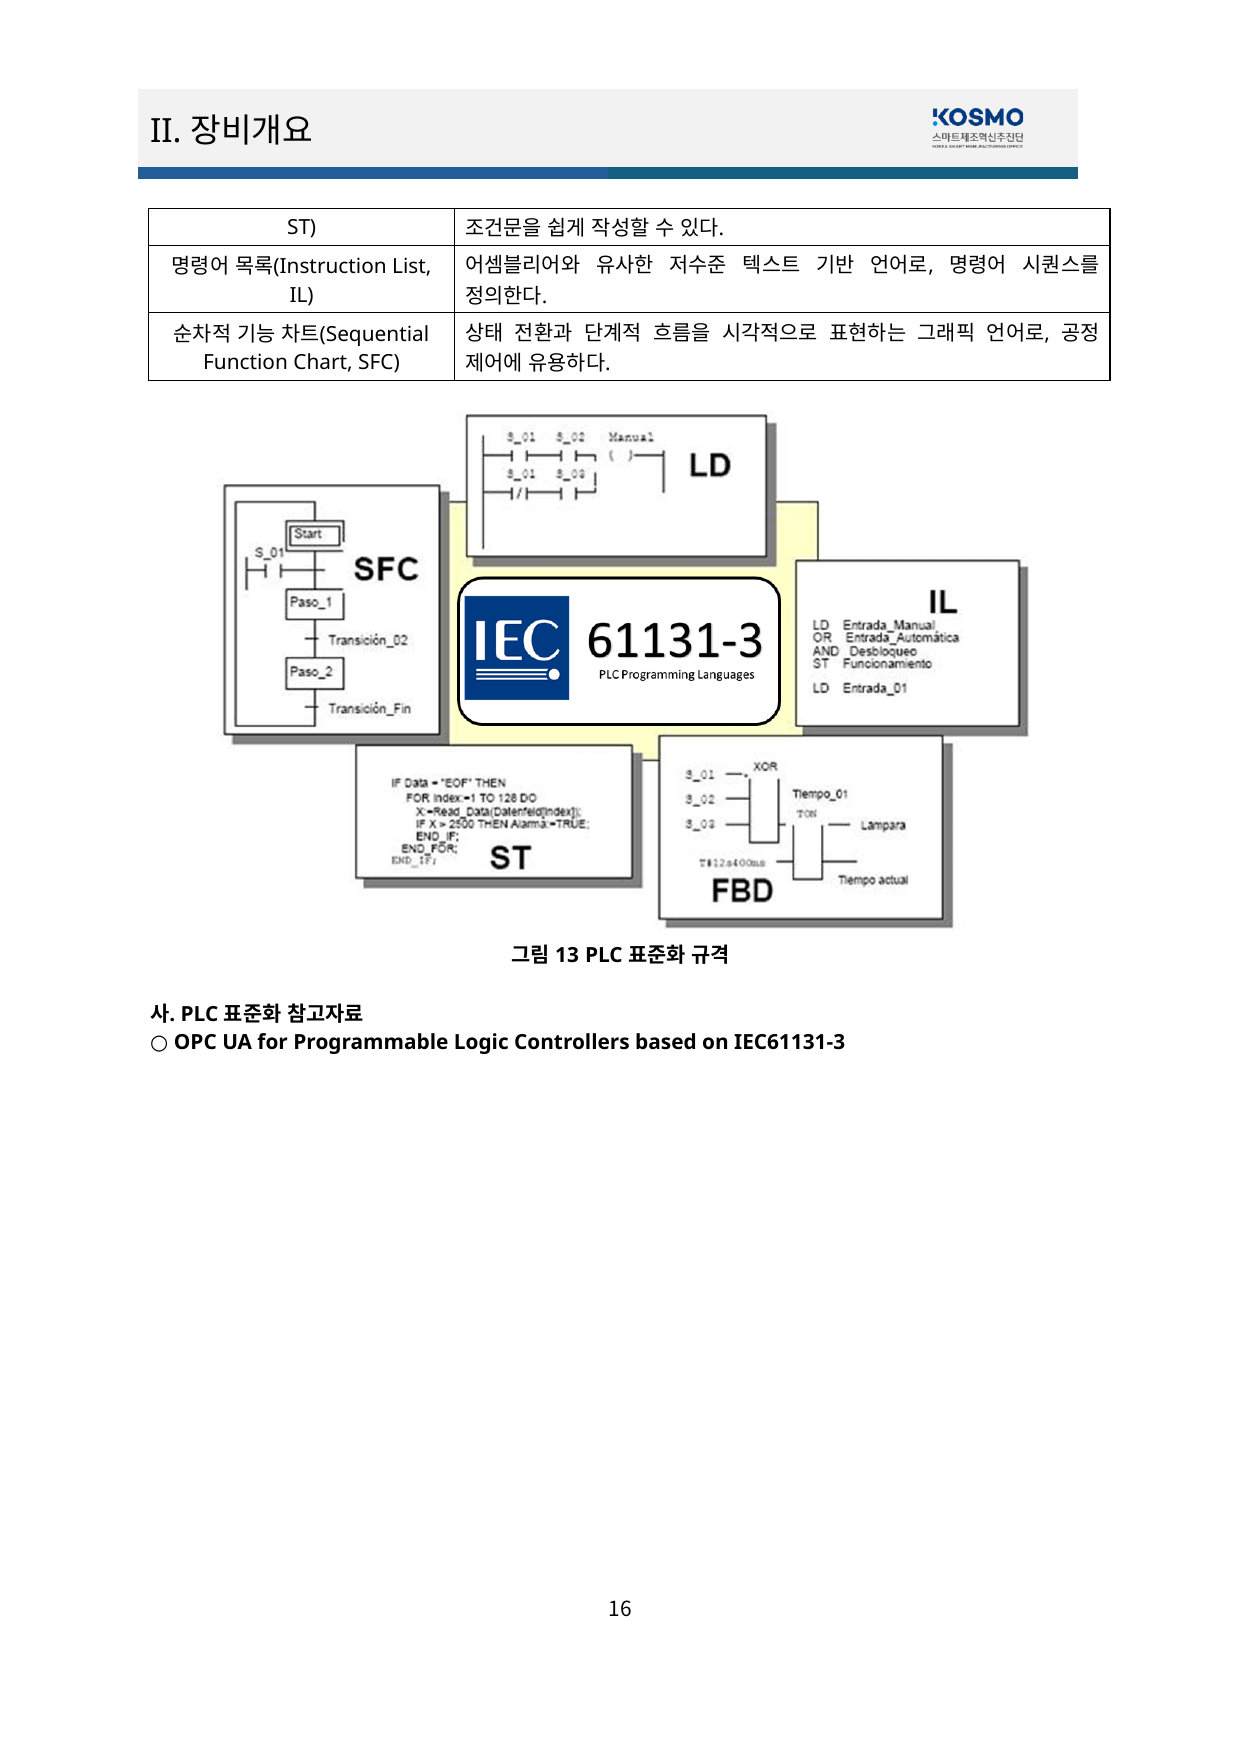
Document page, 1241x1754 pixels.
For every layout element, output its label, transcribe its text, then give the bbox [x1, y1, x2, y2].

table_cell 어셈블리어와 유사한 저수준 텍스트 기반 언어로, 명령어 시퀀스를 정의한다. [455, 246, 1109, 312]
table_cell Pascal 또는 C 언어와 비슷한 고급 프로그래밍 언어로, 복잡한 연산과 조건문을 쉽게 작성할 수 있다. [455, 209, 1109, 245]
table_cell 명령어 목록(Instruction List, IL) [149, 246, 454, 312]
table_cell 상태 전환과 단계적 흐름을 시각적으로 표현하는 그래픽 언어로, 공정 제어에 유용하다. [455, 313, 1109, 380]
text ○ OPC UA for Programmable Logic Controllers based on IEC61131-3 [150, 1027, 1090, 1056]
table_cell 구조화 텍스트(Structured Text, ST) [149, 209, 454, 245]
table_cell 순차적 기능 차트(Sequential Function Chart, SFC) [149, 313, 454, 380]
text 사. PLC 표준화 참고자료 [150, 997, 1090, 1027]
picture [932, 108, 1024, 148]
picture [150, 409, 1091, 939]
